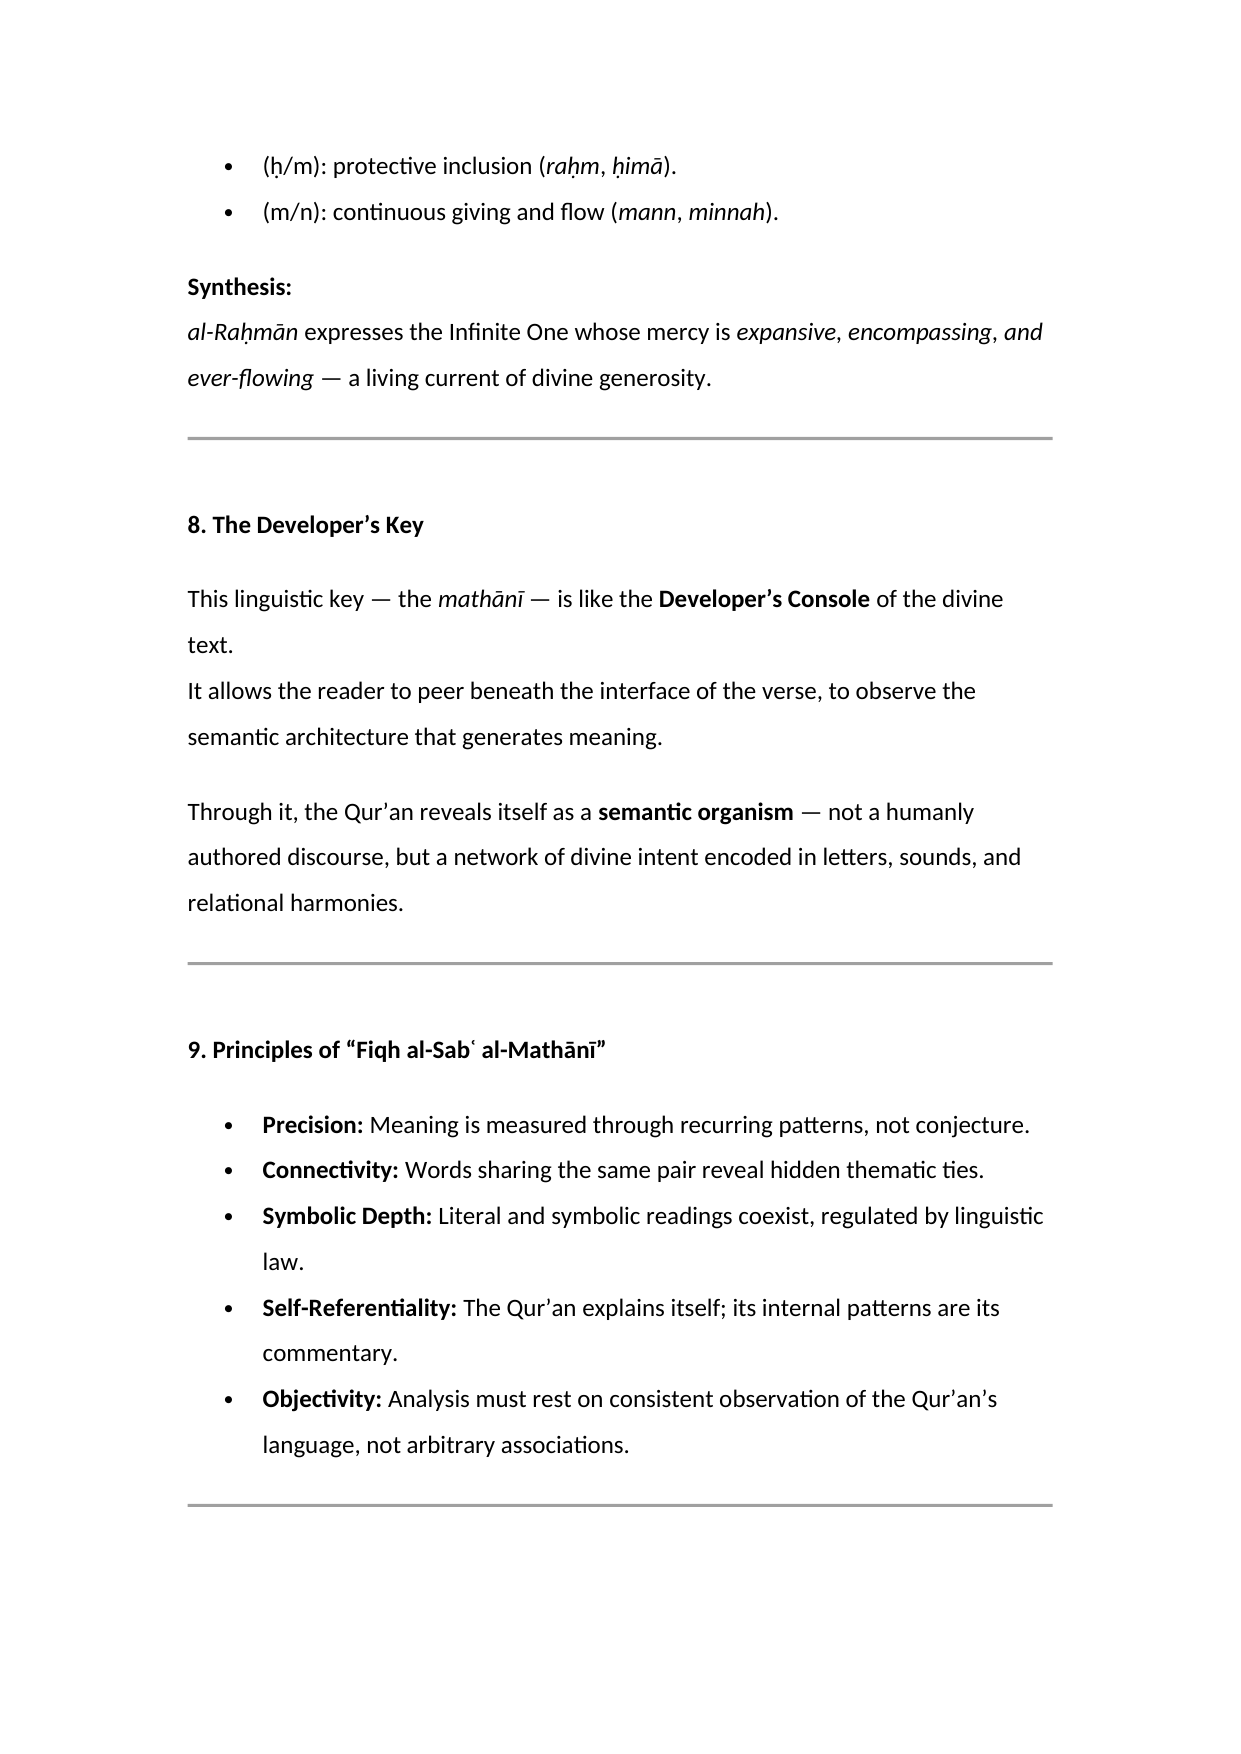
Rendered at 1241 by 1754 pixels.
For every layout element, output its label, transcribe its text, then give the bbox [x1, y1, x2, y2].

text This linguistic key — the mathānī — is like the Developer’s Console of the divine text. It allows the reader to peer beneath the interface of the verse, to observe the semantic architecture that generates meaning. [187, 584, 1053, 751]
list Precision: Meaning is measured through recurring patterns, not conjecture. [225, 1109, 1053, 1139]
text Synthesis: al-Raḥmān expresses the Infinite One whose mercy is expansive, encompassing, and ever-flowing — a living current of divine generosity. [187, 271, 1053, 393]
list (ḥ/m): protective inclusion (raḥm, ḥimā). [225, 150, 1053, 181]
text 8. The Developer’s Key [187, 509, 1053, 539]
text Through it, the Qur’an reveals itself as a semantic organism — not a humanly authored discourse, but a network of divine intent encoded in letters, sounds, and relational harmonies. [187, 796, 1053, 918]
list (m/n): continuous giving and flow (mann, minnah). [225, 196, 1053, 226]
list Objectivity: Analysis must rest on consistent observation of the Qur’an’s language, not arbitrary associations. [225, 1383, 1053, 1459]
list Connectivity: Words sharing the same pair reveal hidden thematic ties. [225, 1154, 1053, 1185]
list Symbolic Depth: Literal and symbolic readings coexist, regulated by linguistic law. [225, 1200, 1053, 1276]
text 9. Principles of “Fiqh al-Sabʿ al-Mathānī” [187, 1034, 1053, 1064]
list Self-Referentiality: The Qur’an explains itself; its internal patterns are its commentary. [225, 1292, 1053, 1368]
